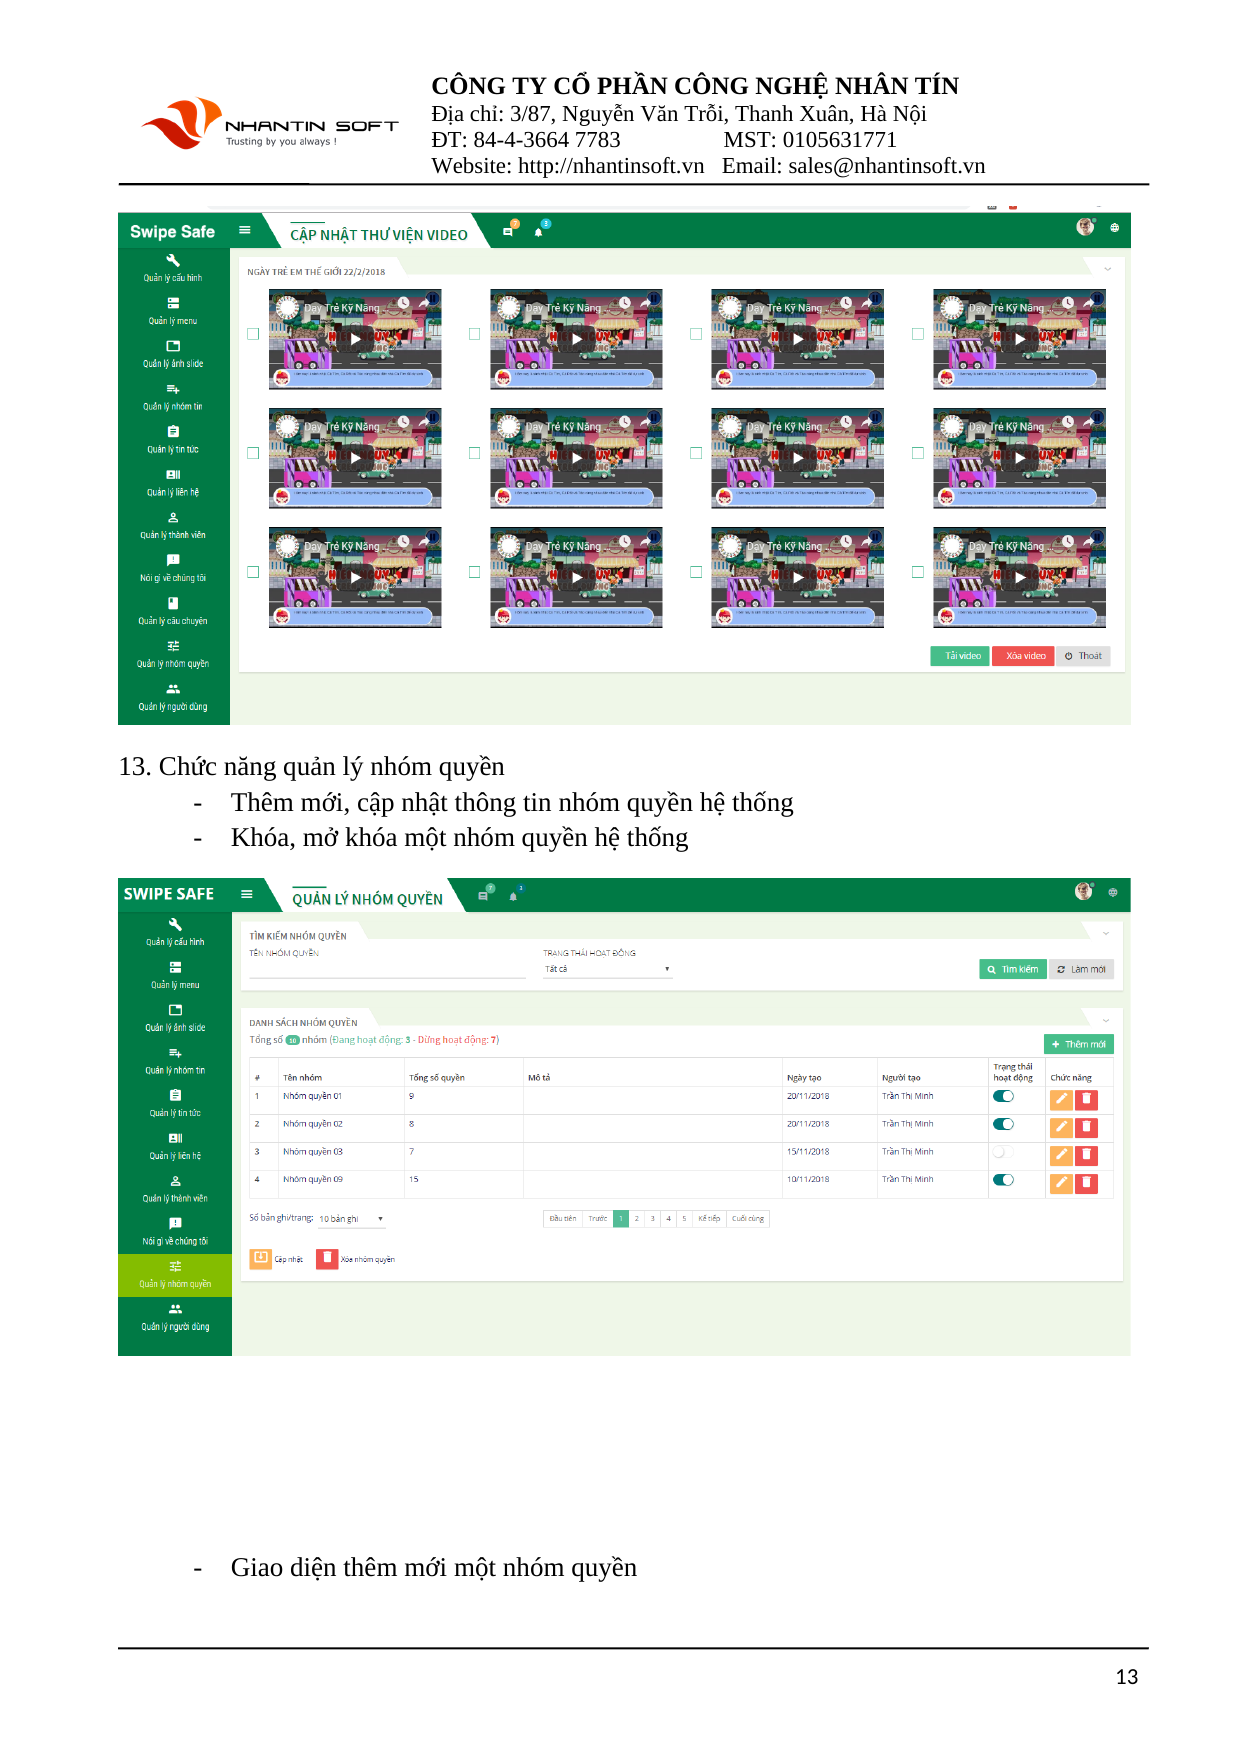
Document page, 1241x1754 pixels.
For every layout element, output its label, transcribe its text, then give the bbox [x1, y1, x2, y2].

picture [129, 70, 409, 176]
picture [118, 878, 1131, 1356]
list Chức năng quản lý nhóm quyền [118, 750, 1152, 781]
list Thêm mới, cập nhật thông tin nhóm quyền hệ thống [193, 786, 1152, 817]
picture [118, 206, 1131, 725]
list Giao diện thêm mới một nhóm quyền [193, 1551, 1152, 1582]
list Khóa, mở khóa một nhóm quyền hệ thống [193, 821, 1152, 853]
